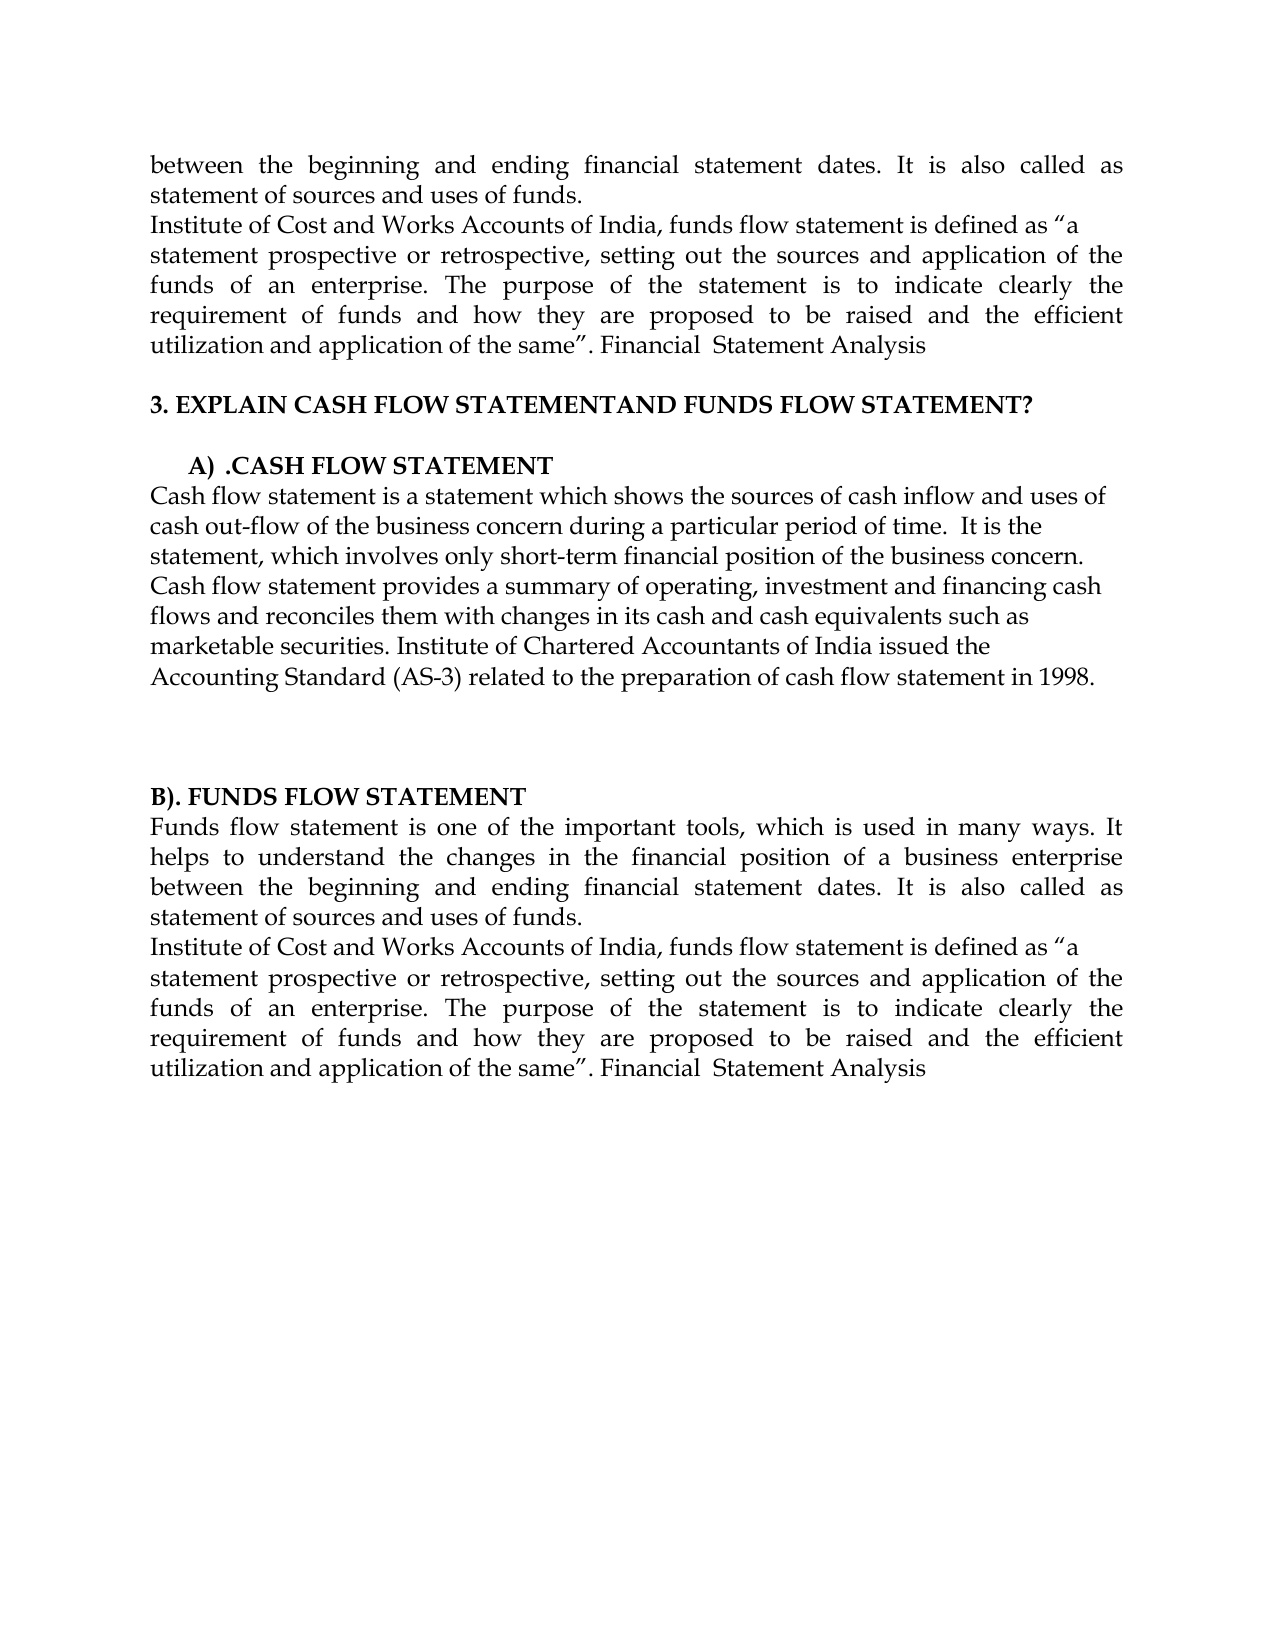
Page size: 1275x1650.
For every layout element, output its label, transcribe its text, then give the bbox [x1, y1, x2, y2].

text statement prospective or retrospective, setting out the sources and application of the funds of an enterprise. The purpose of the statement is to indicate clearly the requirement of funds and how they are proposed to be raised and the efficient utilization and application of the same”. Financial Statement Analysis [150, 240, 1125, 361]
text Institute of Cost and Works Accounts of India, funds flow statement is defined as “a [150, 933, 1125, 963]
text B). FUNDS FLOW STATEMENT [150, 782, 1125, 812]
text Institute of Cost and Works Accounts of India, funds flow statement is defined as “a [150, 210, 1125, 240]
text Cash flow statement is a statement which shows the sources of cash inflow and uses of cash out-flow of the business concern during a particular period of time. It is the statement, which involves only short-term financial position of the business concern. Cash flow statement provides a summary of operating, investment and financing cash flows and reconciles them with changes in its cash and cash equivalents such as marketable securities. Institute of Chartered Accountants of India issued the Accounting Standard (AS-3) related to the preparation of cash flow statement in 1998. [150, 481, 1125, 692]
text 3. EXPLAIN CASH FLOW STATEMENTAND FUNDS FLOW STATEMENT? [150, 391, 1125, 421]
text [150, 150, 1125, 210]
text statement prospective or retrospective, setting out the sources and application of the funds of an enterprise. The purpose of the statement is to indicate clearly the requirement of funds and how they are proposed to be raised and the efficient utilization and application of the same”. Financial Statement Analysis [150, 963, 1125, 1083]
list .CASH FLOW STATEMENT [187, 451, 1125, 481]
